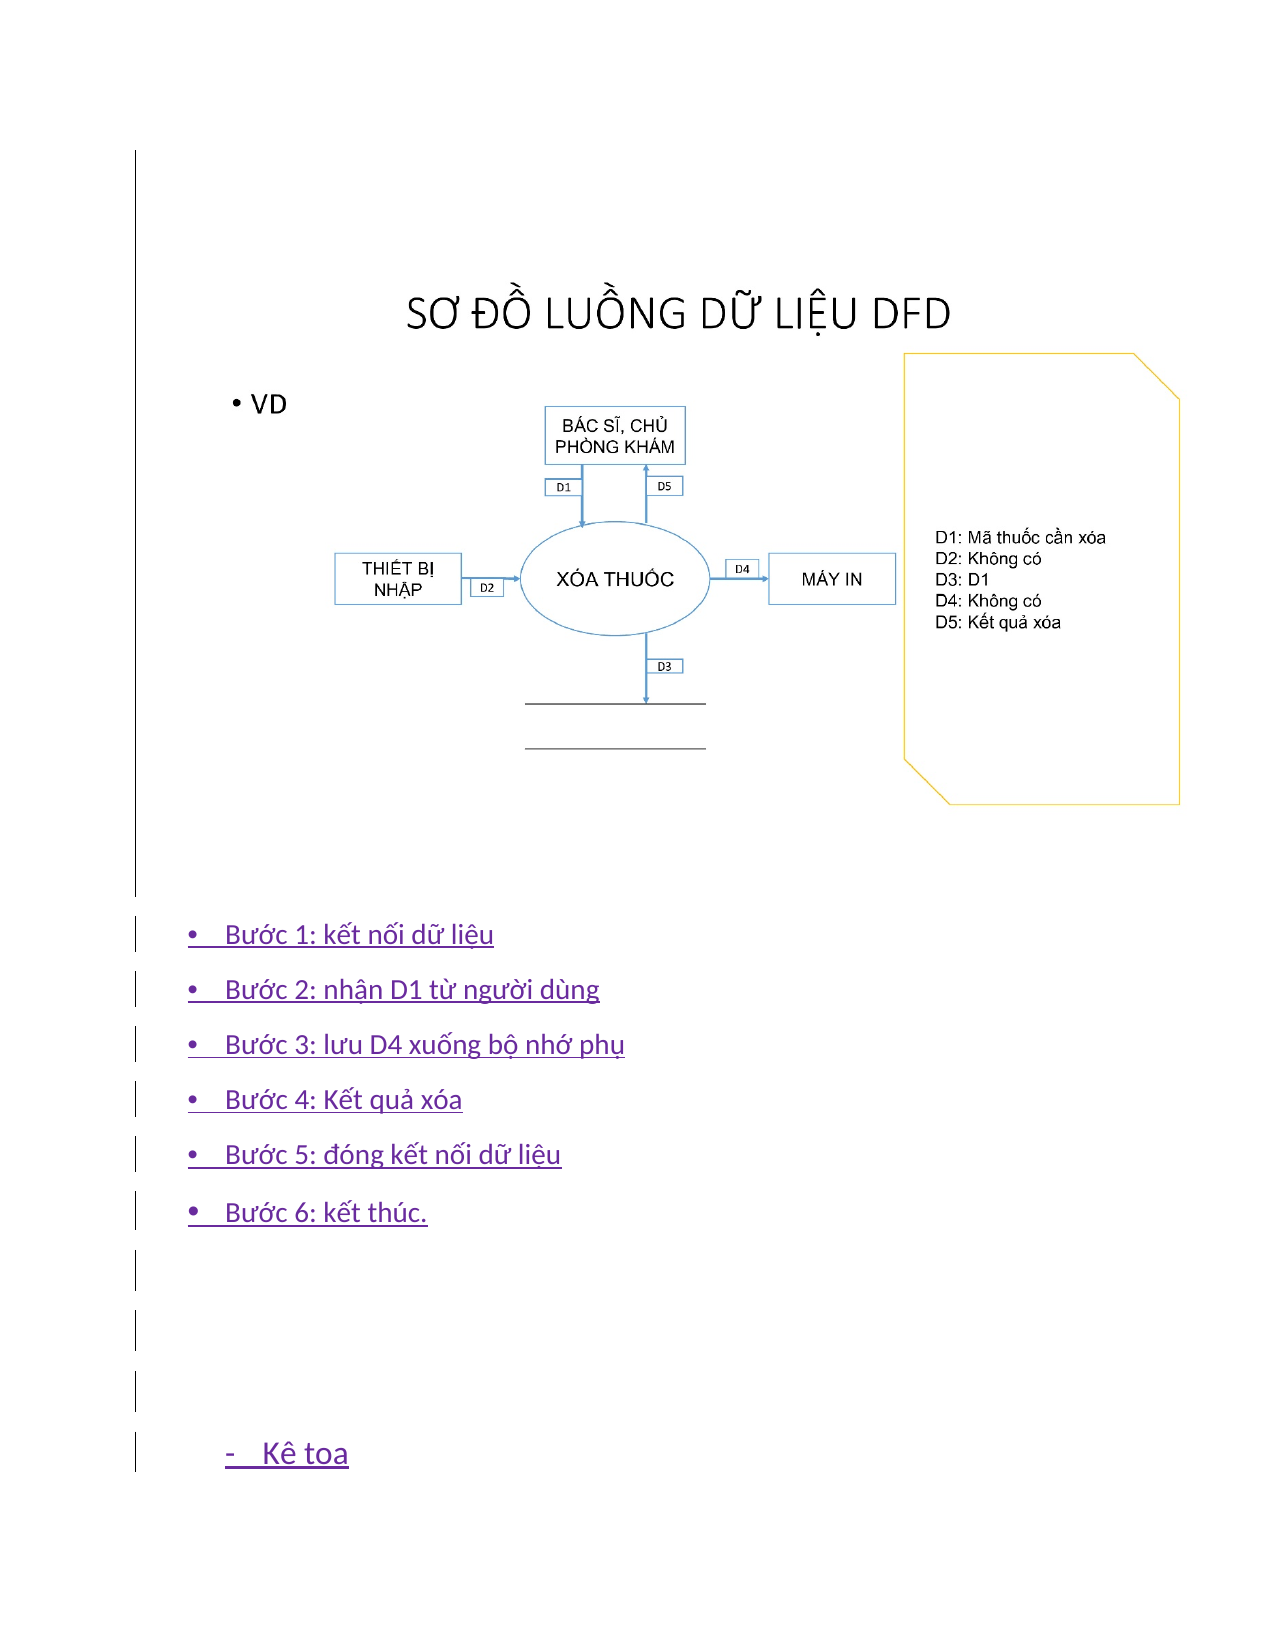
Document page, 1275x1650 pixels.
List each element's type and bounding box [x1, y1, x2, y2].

picture [150, 150, 1207, 897]
